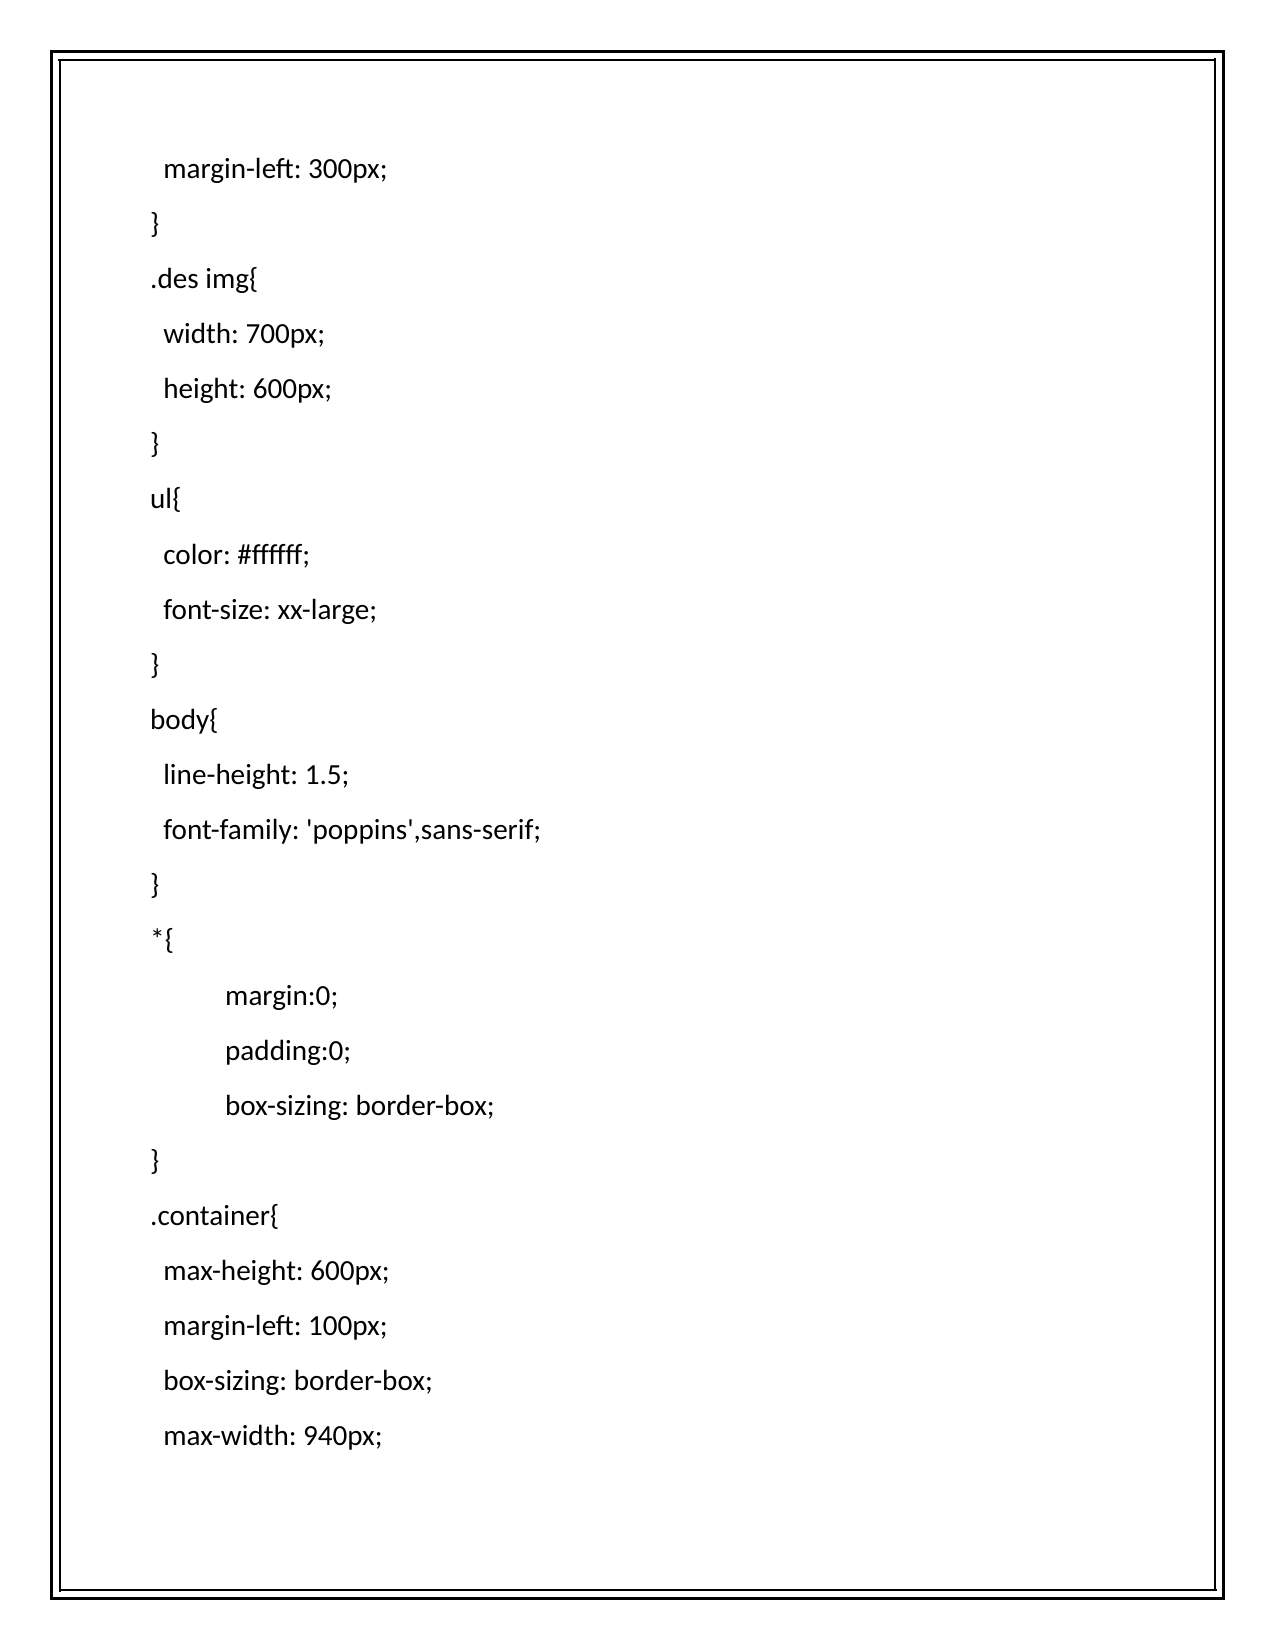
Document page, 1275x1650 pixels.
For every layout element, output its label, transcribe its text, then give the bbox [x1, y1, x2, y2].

text } [150, 1142, 1125, 1177]
text max-width: 940px; [150, 1417, 1125, 1453]
text body{ [150, 701, 1125, 737]
text .des img{ [150, 260, 1125, 296]
text max-height: 600px; [150, 1252, 1125, 1288]
text padding:0; [150, 1032, 1125, 1067]
text } [150, 205, 1125, 241]
text } [150, 426, 1125, 461]
text } [150, 866, 1125, 902]
text font-size: xx-large; [150, 591, 1125, 626]
text ul{ [150, 481, 1125, 516]
text .container{ [150, 1197, 1125, 1233]
text margin:0; [150, 977, 1125, 1012]
text } [150, 646, 1125, 682]
text margin-left: 300px; [150, 150, 1125, 186]
text box-sizing: border-box; [150, 1087, 1125, 1122]
text color: #ffffff; [150, 536, 1125, 571]
text *{ [150, 921, 1125, 957]
text width: 700px; [150, 315, 1125, 351]
text line-height: 1.5; [150, 756, 1125, 792]
text margin-left: 100px; [150, 1307, 1125, 1343]
text height: 600px; [150, 370, 1125, 406]
text box-sizing: border-box; [150, 1362, 1125, 1398]
text font-family: 'poppins',sans-serif; [150, 811, 1125, 847]
